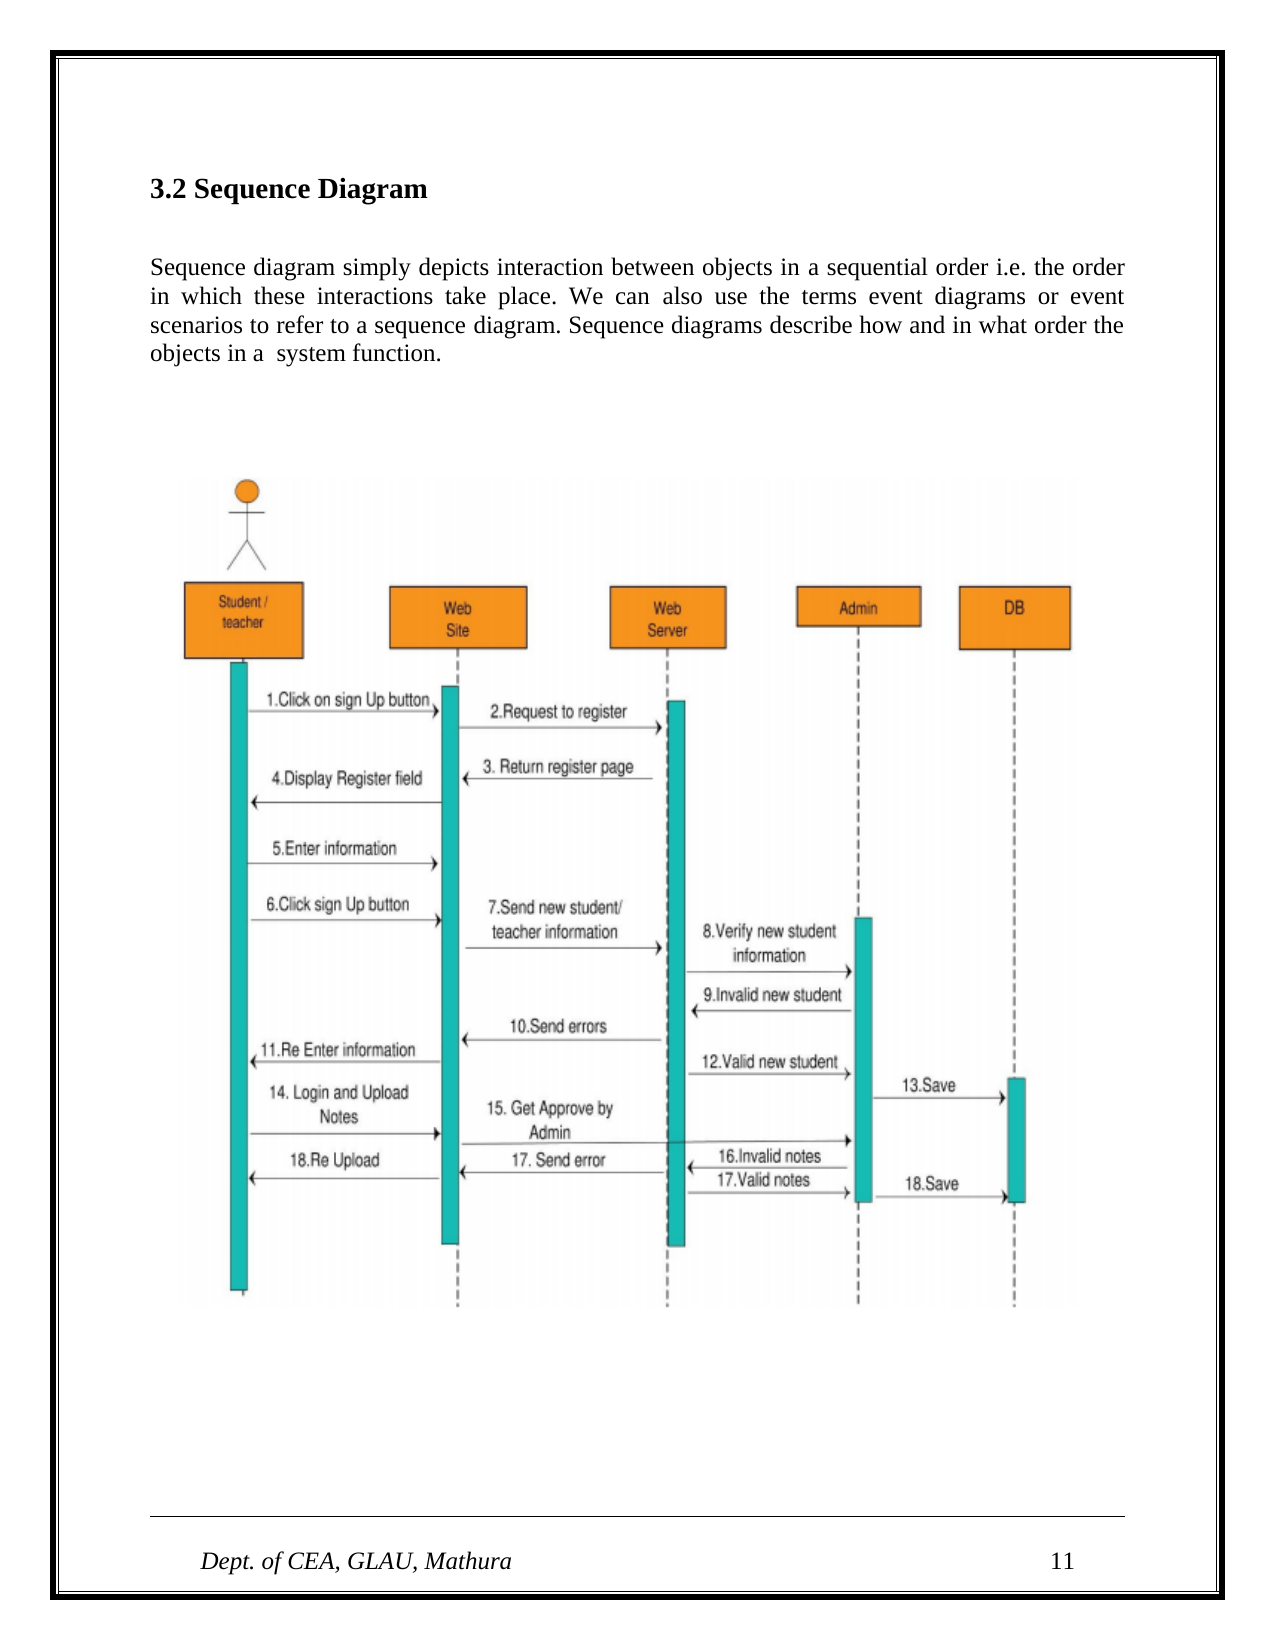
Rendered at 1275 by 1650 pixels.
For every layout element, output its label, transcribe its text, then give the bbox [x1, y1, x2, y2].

picture [150, 463, 1125, 1334]
list Sequence diagram simply depicts interaction between objects in a sequential order i.e. the order in which these interactions take place. We can also use the terms event diagrams or event scenarios to refer to a sequence diagram. Sequence diagrams describe how and in what order the objects in a system function. [150, 310, 1125, 367]
list 3.2 Sequence Diagram [150, 171, 1125, 204]
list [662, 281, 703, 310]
